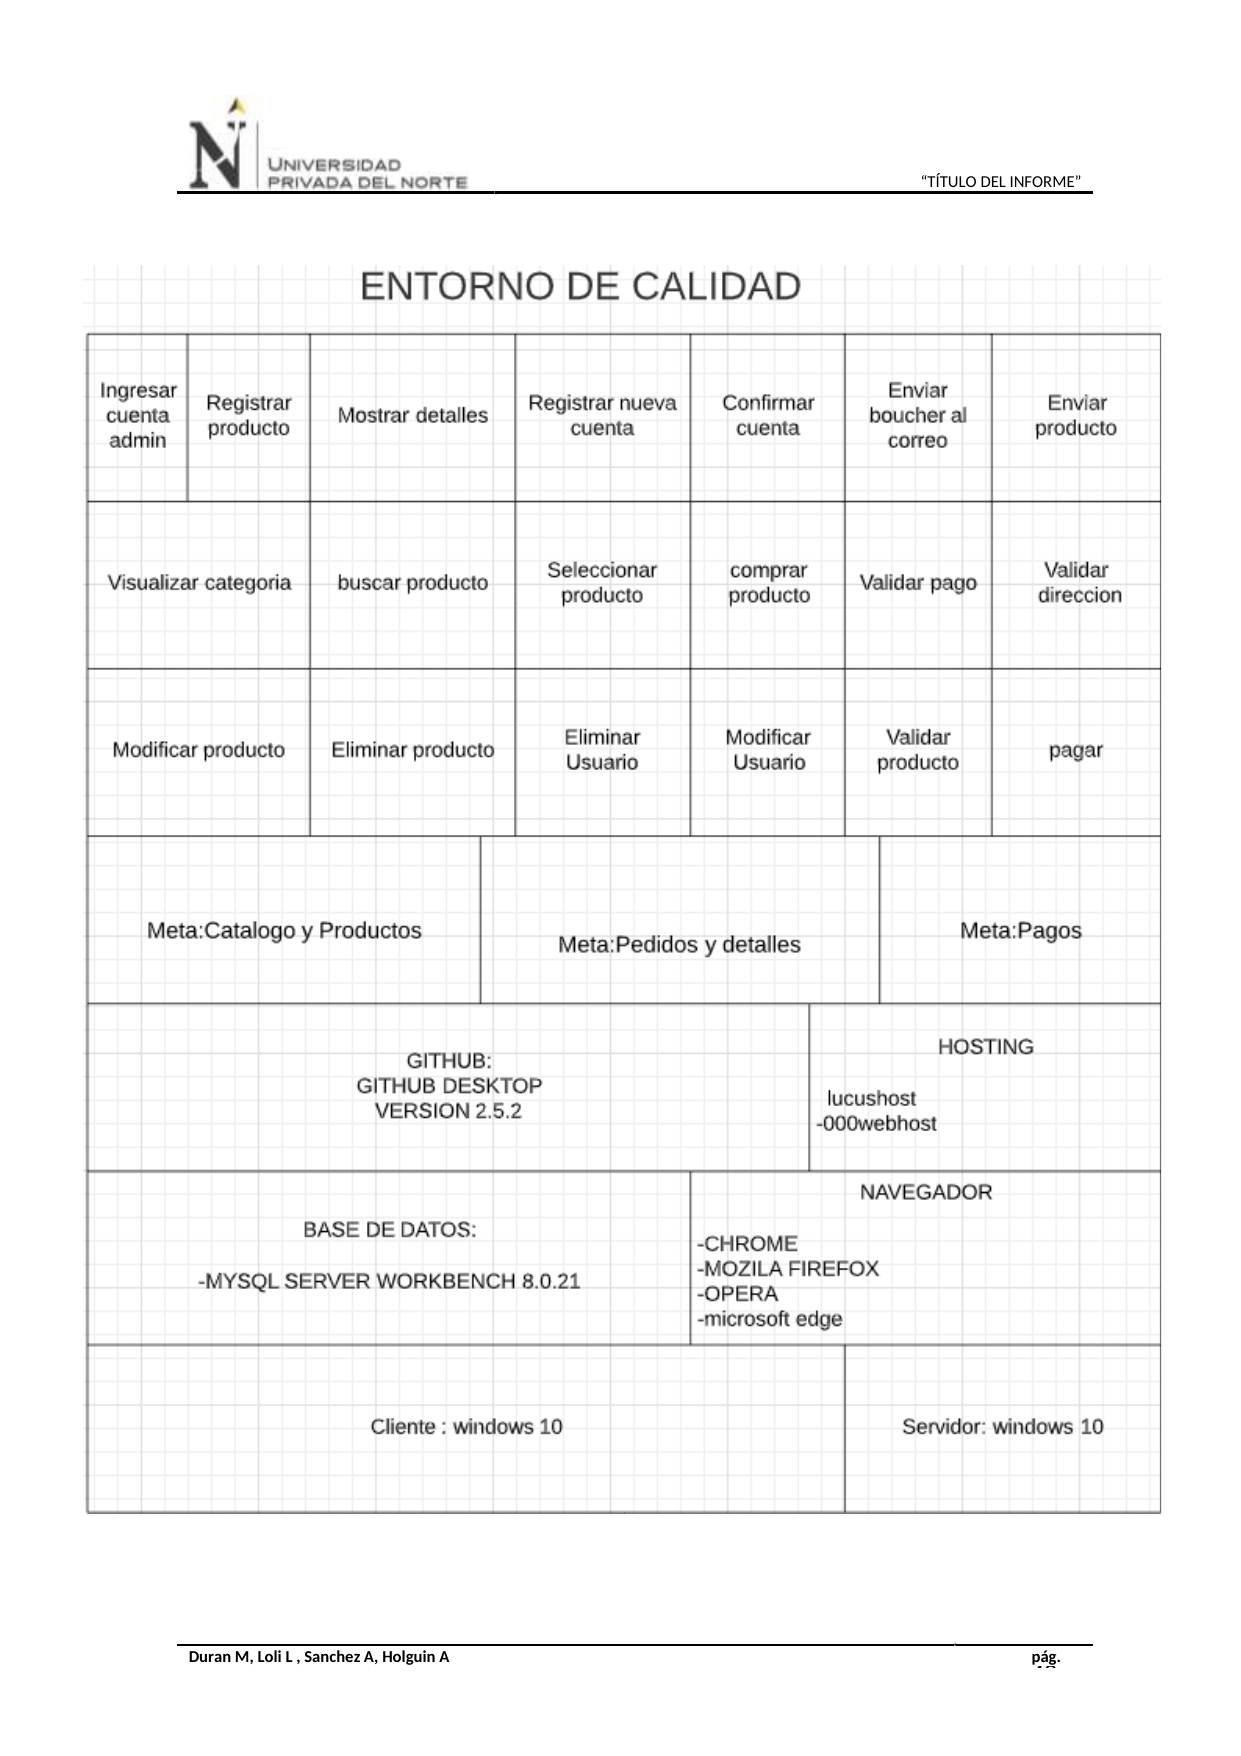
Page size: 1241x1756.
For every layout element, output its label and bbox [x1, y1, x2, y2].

picture [188, 95, 469, 191]
picture [83, 265, 1162, 1514]
